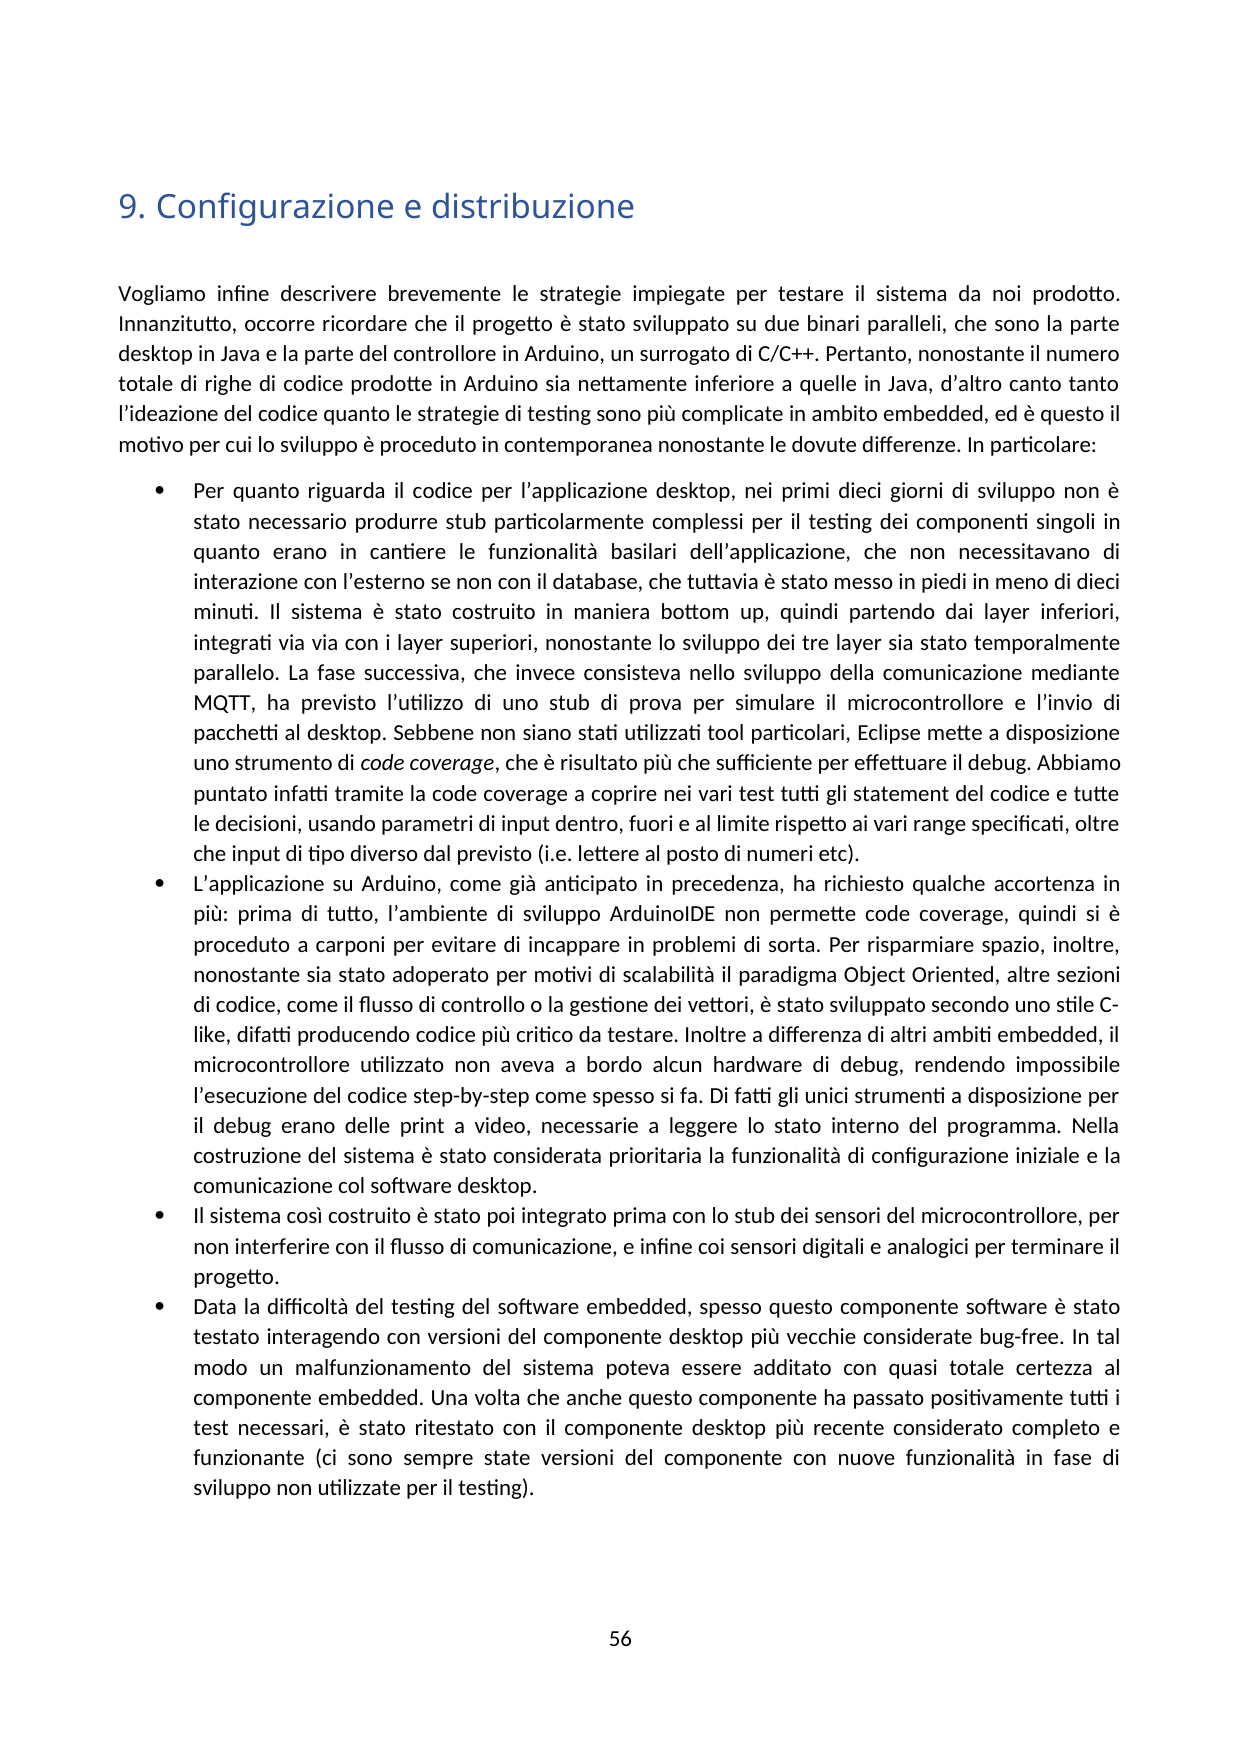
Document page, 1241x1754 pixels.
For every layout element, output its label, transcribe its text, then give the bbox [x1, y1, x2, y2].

text Vogliamo infine descrivere brevemente le strategie impiegate per testare il sistema da noi prodotto. Innanzitutto, occorre ricordare che il progetto è stato sviluppato su due binari paralleli, che sono la parte desktop in Java e la parte del controllore in Arduino, un surrogato di C/C++. Pertanto, nonostante il numero totale di righe di codice prodotte in Arduino sia nettamente inferiore a quelle in Java, d’altro canto tanto l’ideazione del codice quanto le strategie di testing sono più complicate in ambito embedded, ed è questo il motivo per cui lo sviluppo è proceduto in contemporanea nonostante le dovute differenze. In particolare: [118, 279, 1122, 458]
list Data la difficoltà del testing del software embedded, spesso questo componente software è stato testato interagendo con versioni del componente desktop più vecchie considerate bug-free. In tal modo un malfunzionamento del sistema poteva essere additato con quasi totale certezza al componente embedded. Una volta che anche questo componente ha passato positivamente tutti i test necessari, è stato ritestato con il componente desktop più recente considerato completo e funzionante (ci sono sempre state versioni del componente con nuove funzionalità in fase di sviluppo non utilizzate per il testing). [156, 1292, 1122, 1501]
list Il sistema così costruito è stato poi integrato prima con lo stub dei sensori del microcontrollore, per non interferire con il flusso di comunicazione, e infine coi sensori digitali e analogici per terminare il progetto. [156, 1202, 1122, 1290]
list Per quanto riguarda il codice per l’applicazione desktop, nei primi dieci giorni di sviluppo non è stato necessario produrre stub particolarmente complessi per il testing dei componenti singoli in quanto erano in cantiere le funzionalità basilari dell’applicazione, che non necessitavano di interazione con l’esterno se non con il database, che tuttavia è stato messo in piedi in meno di dieci minuti. Il sistema è stato costruito in maniera bottom up, quindi partendo dai layer inferiori, integrati via via con i layer superiori, nonostante lo sviluppo dei tre layer sia stato temporalmente parallelo. La fase successiva, che invece consisteva nello sviluppo della comunicazione mediante MQTT, ha previsto l’utilizzo di uno stub di prova per simulare il microcontrollore e l’invio di pacchetti al desktop. Sebbene non siano stati utilizzati tool particolari, Eclipse mette a disposizione uno strumento di code coverage, che è risultato più che sufficiente per effettuare il debug. Abbiamo puntato infatti tramite la code coverage a coprire nei vari test tutti gli statement del codice e tutte le decisioni, usando parametri di input dentro, fuori e al limite rispetto ai vari range specificati, oltre che input di tipo diverso dal previsto (i.e. lettere al posto di numeri etc). [156, 477, 1122, 867]
subtitle Configurazione e distribuzione [118, 183, 1122, 228]
list L’applicazione su Arduino, come già anticipato in precedenza, ha richiesto qualche accortenza in più: prima di tutto, l’ambiente di sviluppo ArduinoIDE non permette code coverage, quindi si è proceduto a carponi per evitare di incappare in problemi di sorta. Per risparmiare spazio, inoltre, nonostante sia stato adoperato per motivi di scalabilità il paradigma Object Oriented, altre sezioni di codice, come il flusso di controllo o la gestione dei vettori, è stato sviluppato secondo uno stile C-like, difatti producendo codice più critico da testare. Inoltre a differenza di altri ambiti embedded, il microcontrollore utilizzato non aveva a bordo alcun hardware di debug, rendendo impossibile l’esecuzione del codice step-by-step come spesso si fa. Di fatti gli unici strumenti a disposizione per il debug erano delle print a video, necessarie a leggere lo stato interno del programma. Nella costruzione del sistema è stato considerata prioritaria la funzionalità di configurazione iniziale e la comunicazione col software desktop. [156, 869, 1122, 1199]
